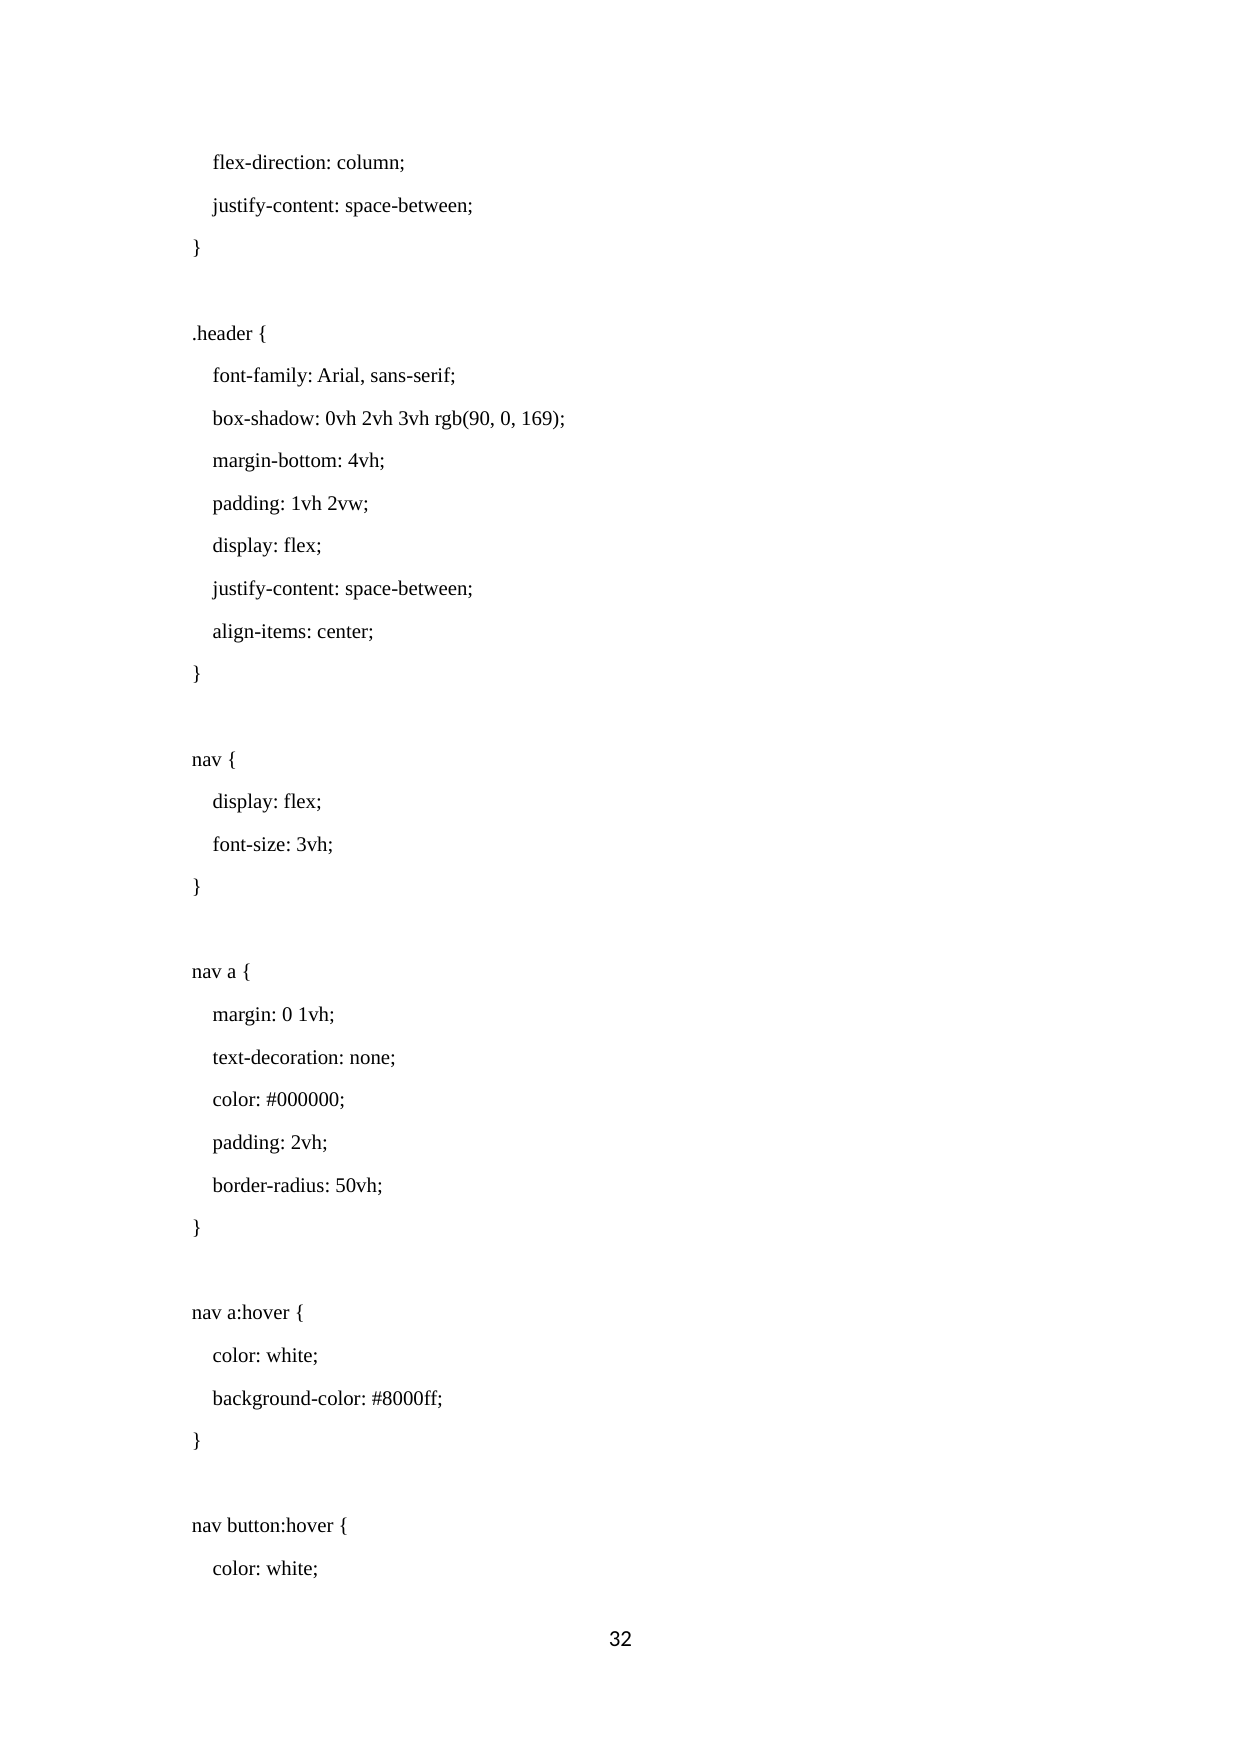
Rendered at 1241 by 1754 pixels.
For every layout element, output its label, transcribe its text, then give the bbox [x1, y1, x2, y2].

text border-radius: 50vh; [150, 1172, 1090, 1197]
text background-color: #8000ff; [150, 1386, 1090, 1409]
text flex-direction: column; [150, 150, 1090, 174]
text nav a:hover { [150, 1300, 1090, 1324]
text } [150, 1215, 1090, 1239]
text padding: 1vh 2vw; [150, 491, 1090, 515]
text display: flex; [150, 789, 1090, 813]
text box-shadow: 0vh 2vh 3vh rgb(90, 0, 169); [150, 406, 1090, 430]
text font-family: Arial, sans-serif; [150, 363, 1090, 387]
text align-items: center; [150, 619, 1090, 643]
text } [150, 235, 1090, 259]
text justify-content: space-between; [150, 576, 1090, 600]
text color: white; [150, 1556, 1090, 1580]
text text-decoration: none; [150, 1045, 1090, 1069]
text padding: 2vh; [150, 1130, 1090, 1154]
text color: white; [150, 1343, 1090, 1367]
text display: flex; [150, 533, 1090, 557]
text } [150, 1428, 1090, 1452]
text } [150, 661, 1090, 685]
text margin: 0 1vh; [150, 1002, 1090, 1026]
text } [150, 874, 1090, 898]
text color: #000000; [150, 1087, 1090, 1111]
text .header { [150, 320, 1090, 344]
text nav button:hover { [150, 1513, 1090, 1537]
text nav a { [150, 959, 1090, 983]
text justify-content: space-between; [150, 193, 1090, 217]
text nav { [150, 746, 1090, 771]
text margin-bottom: 4vh; [150, 448, 1090, 472]
text font-size: 3vh; [150, 832, 1090, 856]
